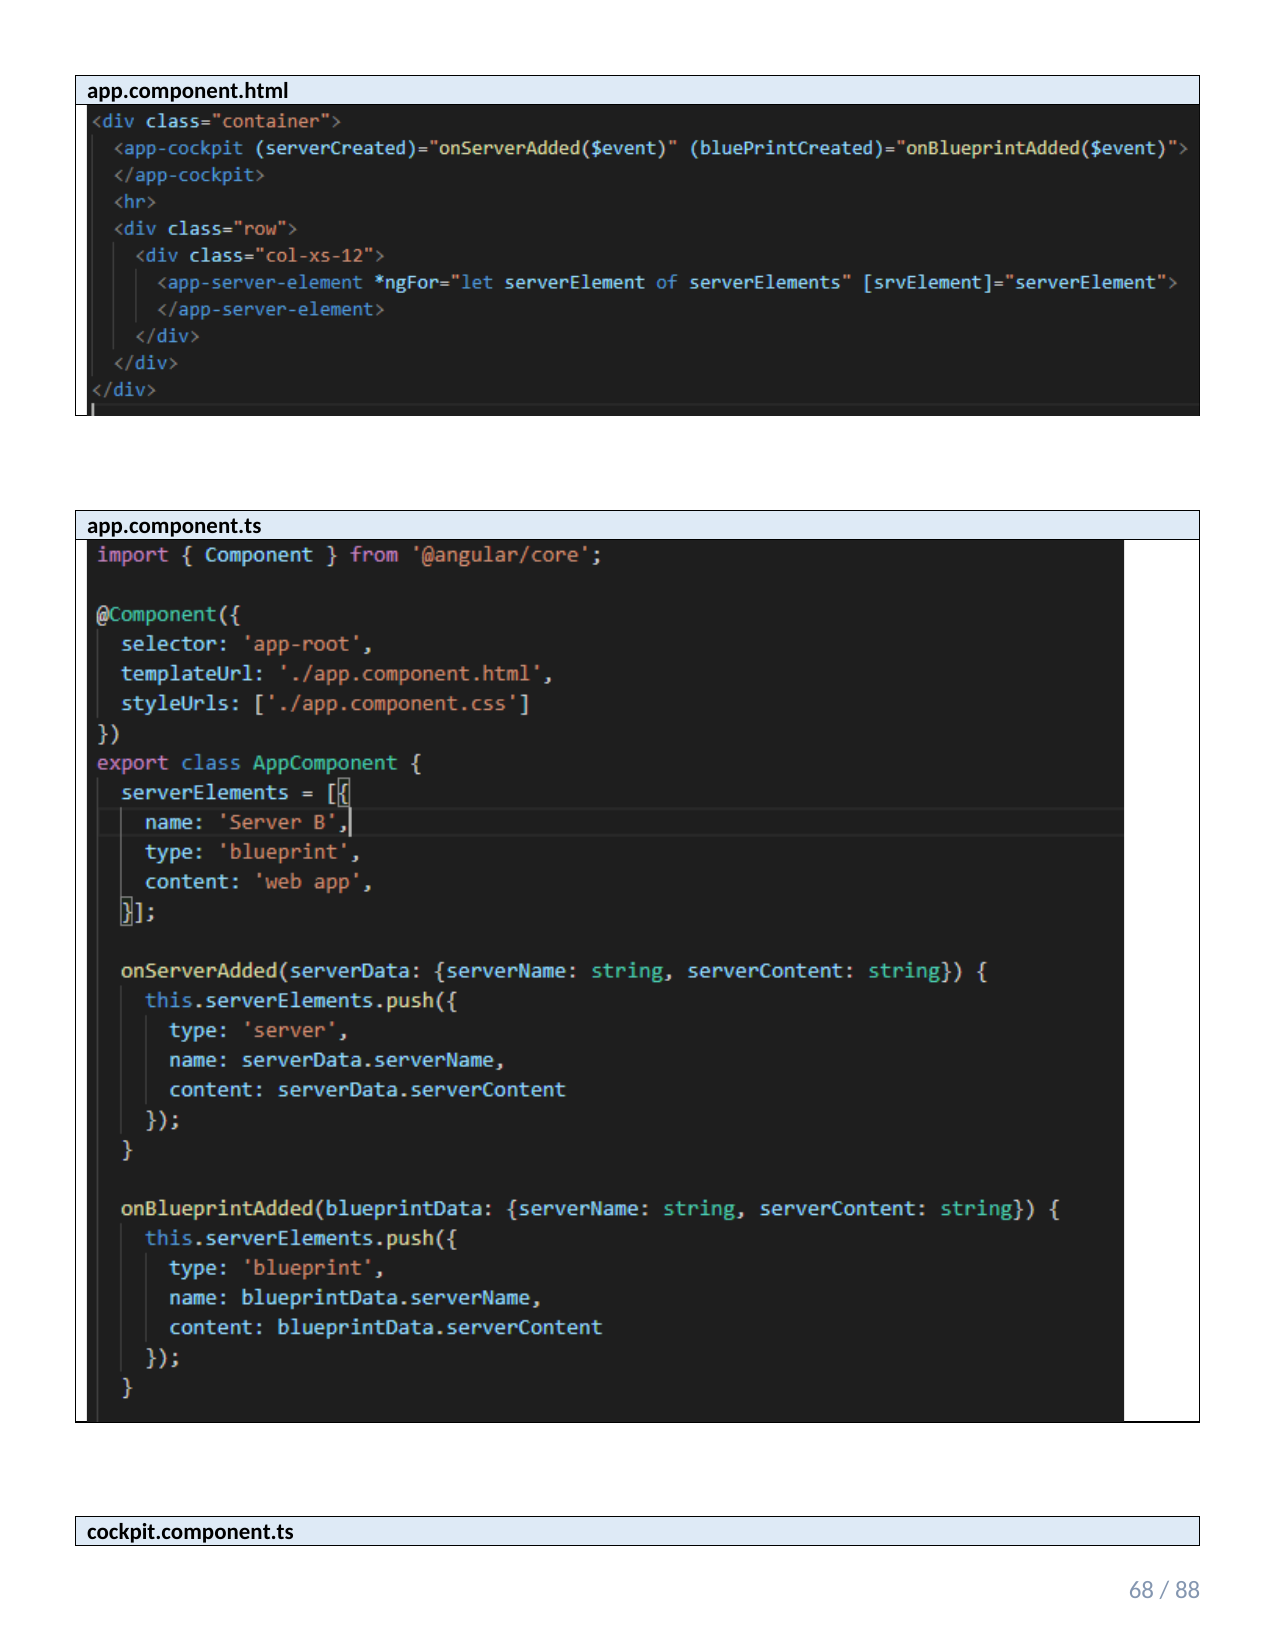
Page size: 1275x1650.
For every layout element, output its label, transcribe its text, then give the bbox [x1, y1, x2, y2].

picture [86, 540, 1125, 1422]
picture [86, 105, 1200, 416]
table_cell [1125, 540, 1199, 1421]
table_cell [76, 105, 86, 415]
table_header cockpit.component.ts [76, 1517, 1199, 1545]
table_header app.component.html [76, 76, 1199, 104]
table_cell [76, 540, 86, 1421]
table_header app.component.ts [76, 511, 1199, 539]
